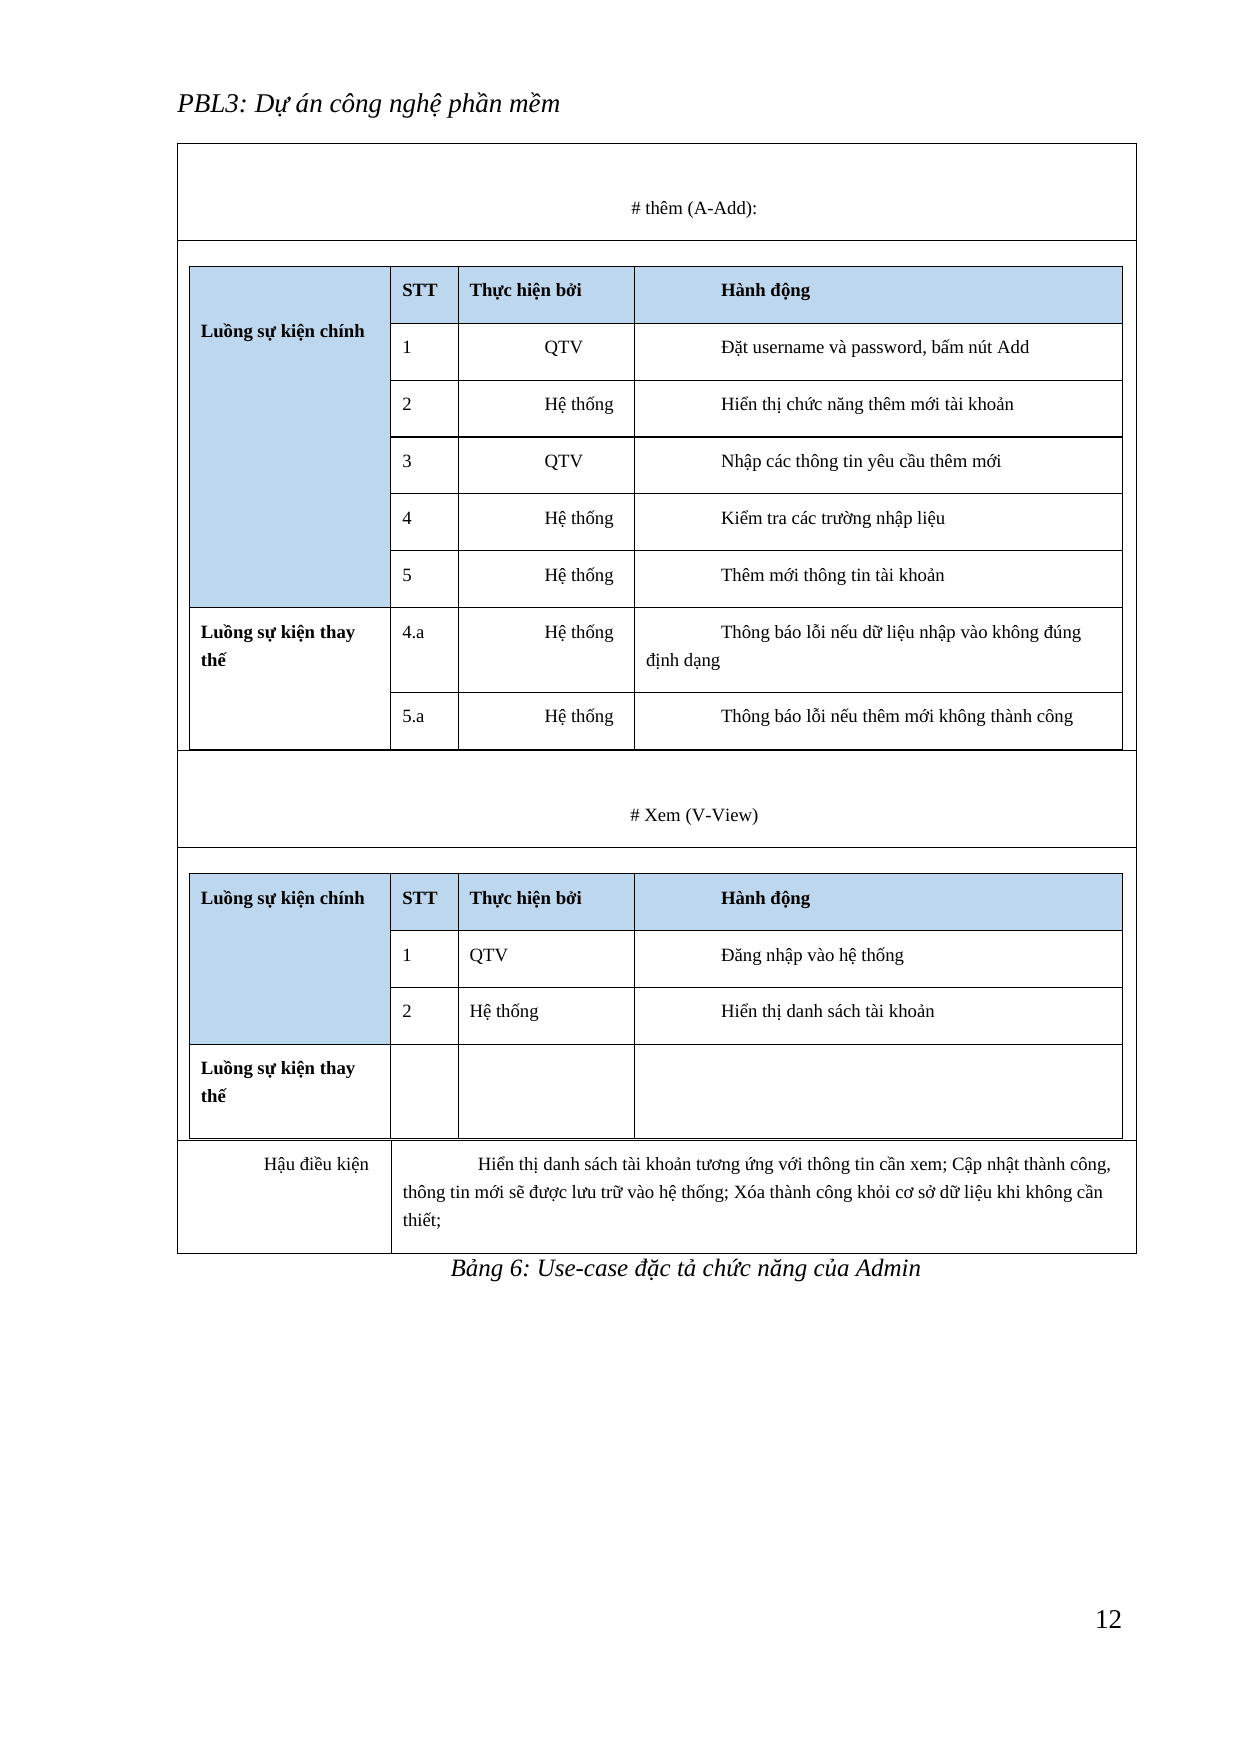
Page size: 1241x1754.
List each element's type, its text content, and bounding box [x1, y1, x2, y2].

table_cell Hiển thị danh sách tài khoản tương ứng với thông tin cần xem; Cập nhật thành công, thông tin mới sẽ được lưu trữ vào hệ thống; Xóa thành công khỏi cơ sở dữ liệu khi không cần thiết; [392, 1141, 1136, 1252]
table_cell Hậu điều kiện [178, 1141, 391, 1252]
table_cell [178, 241, 1136, 750]
table_cell # thêm (A-Add): [178, 144, 1136, 240]
table_cell [178, 848, 1136, 1139]
text Bảng 6: Use-case đặc tả chức năng của Admin [177, 1254, 1122, 1282]
table_cell # Xem (V-View) [178, 751, 1136, 847]
